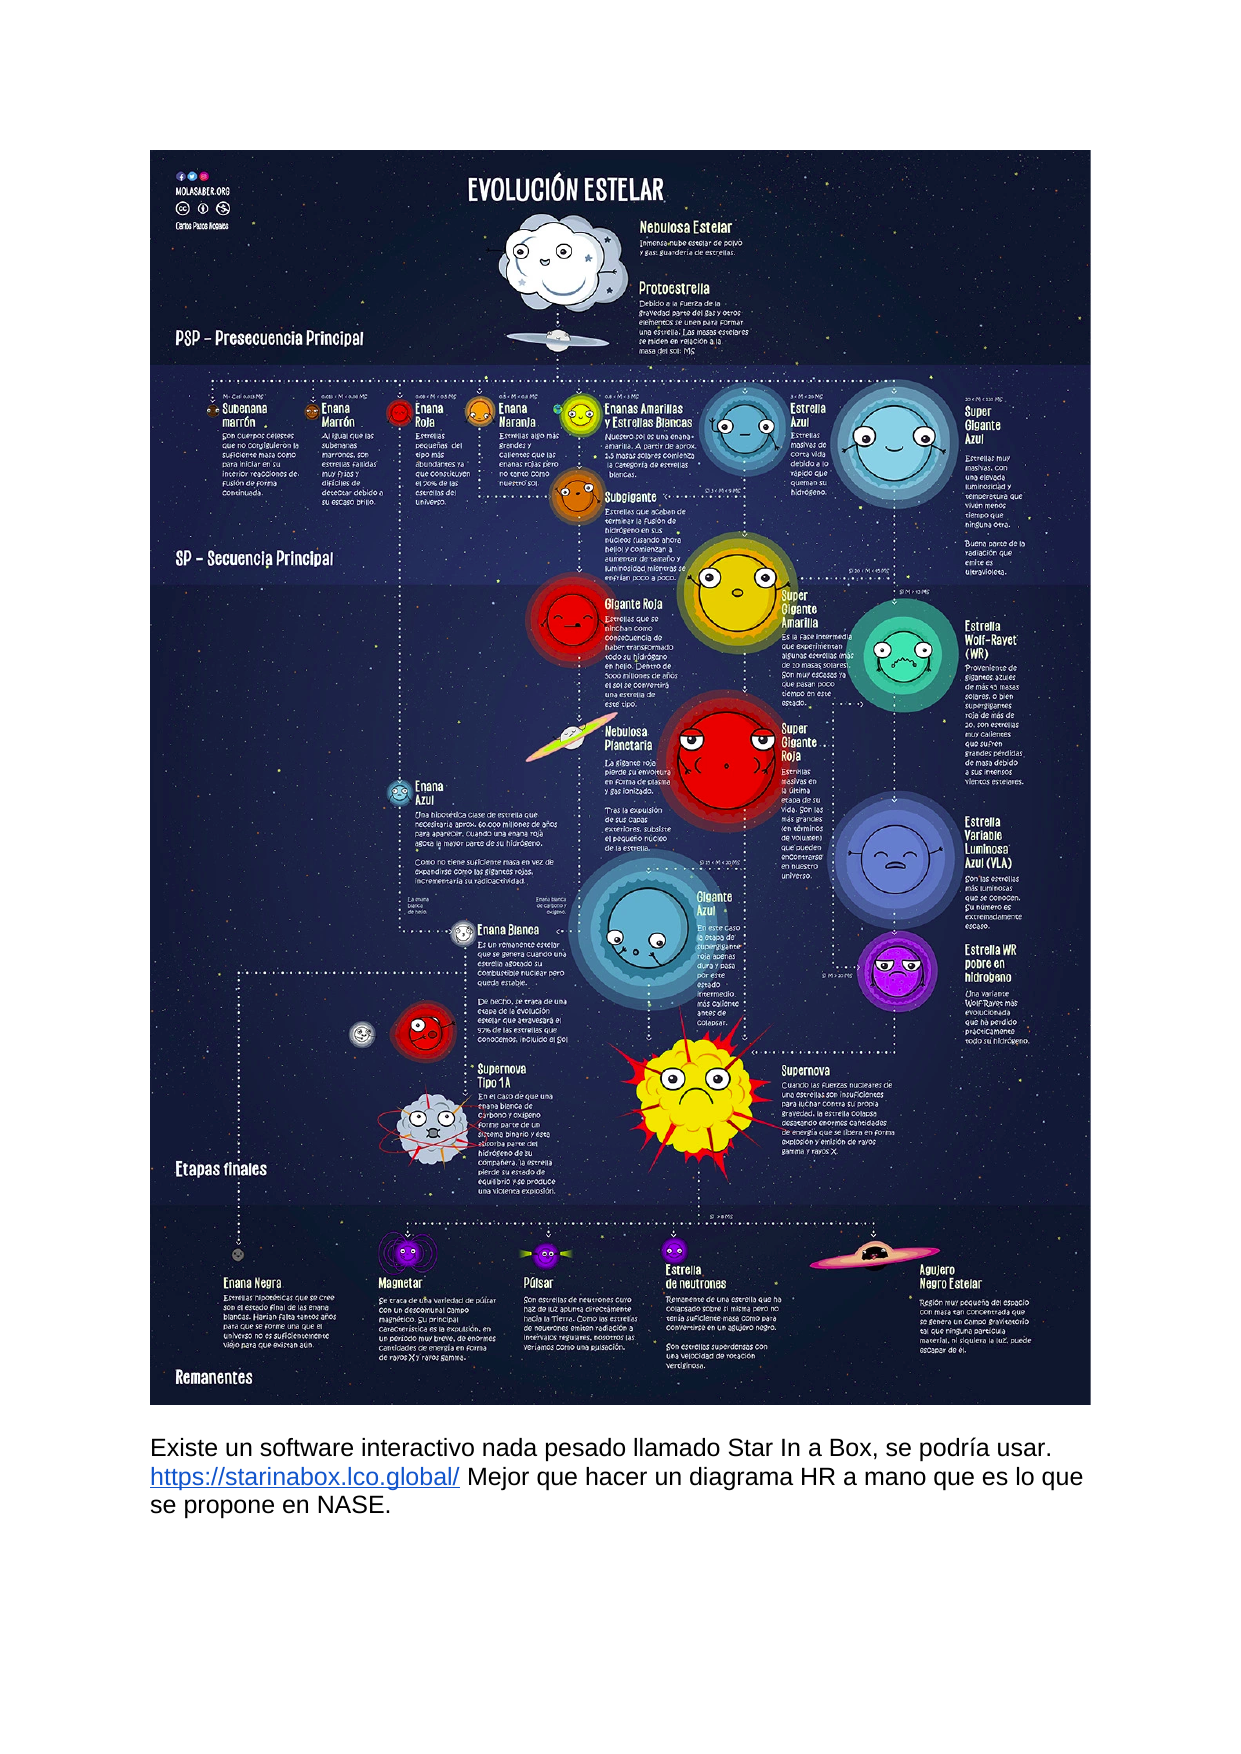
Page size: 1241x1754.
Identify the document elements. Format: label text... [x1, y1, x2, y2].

text Existe un software interactivo nada pesado llamado Star In a Box, se podría usar. [150, 1433, 1090, 1462]
picture [150, 150, 1091, 1405]
text https://starinabox.lco.global/ Mejor que hacer un diagrama HR a mano que es lo que se propone en NASE. [150, 1462, 1090, 1519]
